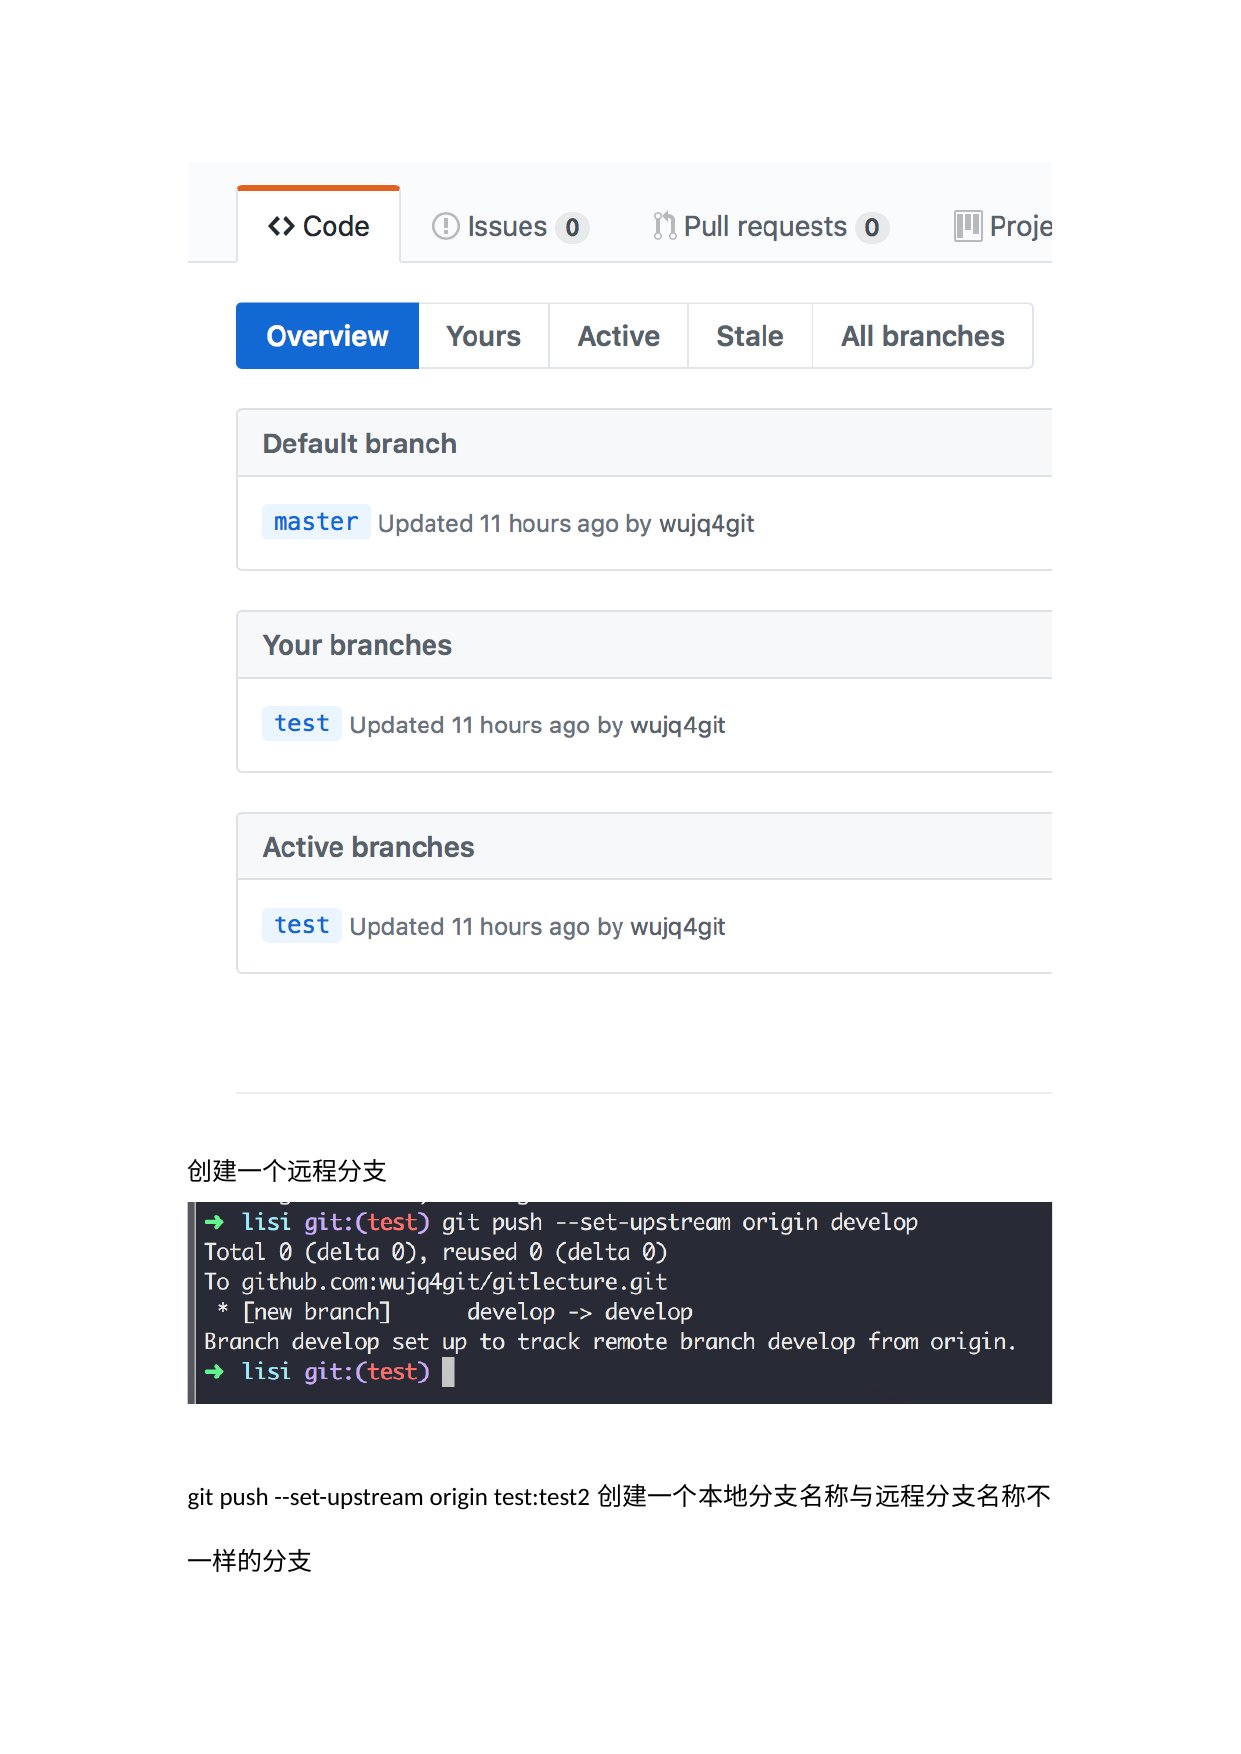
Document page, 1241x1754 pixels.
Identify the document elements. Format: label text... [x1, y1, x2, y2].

text 创建一个远程分支 [187, 1137, 1053, 1202]
picture [187, 1202, 1053, 1404]
text git push --set-upstream origin test:test2 创建一个本地分支名称与远程分支名称不一样的分支 [187, 1462, 1053, 1592]
picture [187, 162, 1053, 1107]
